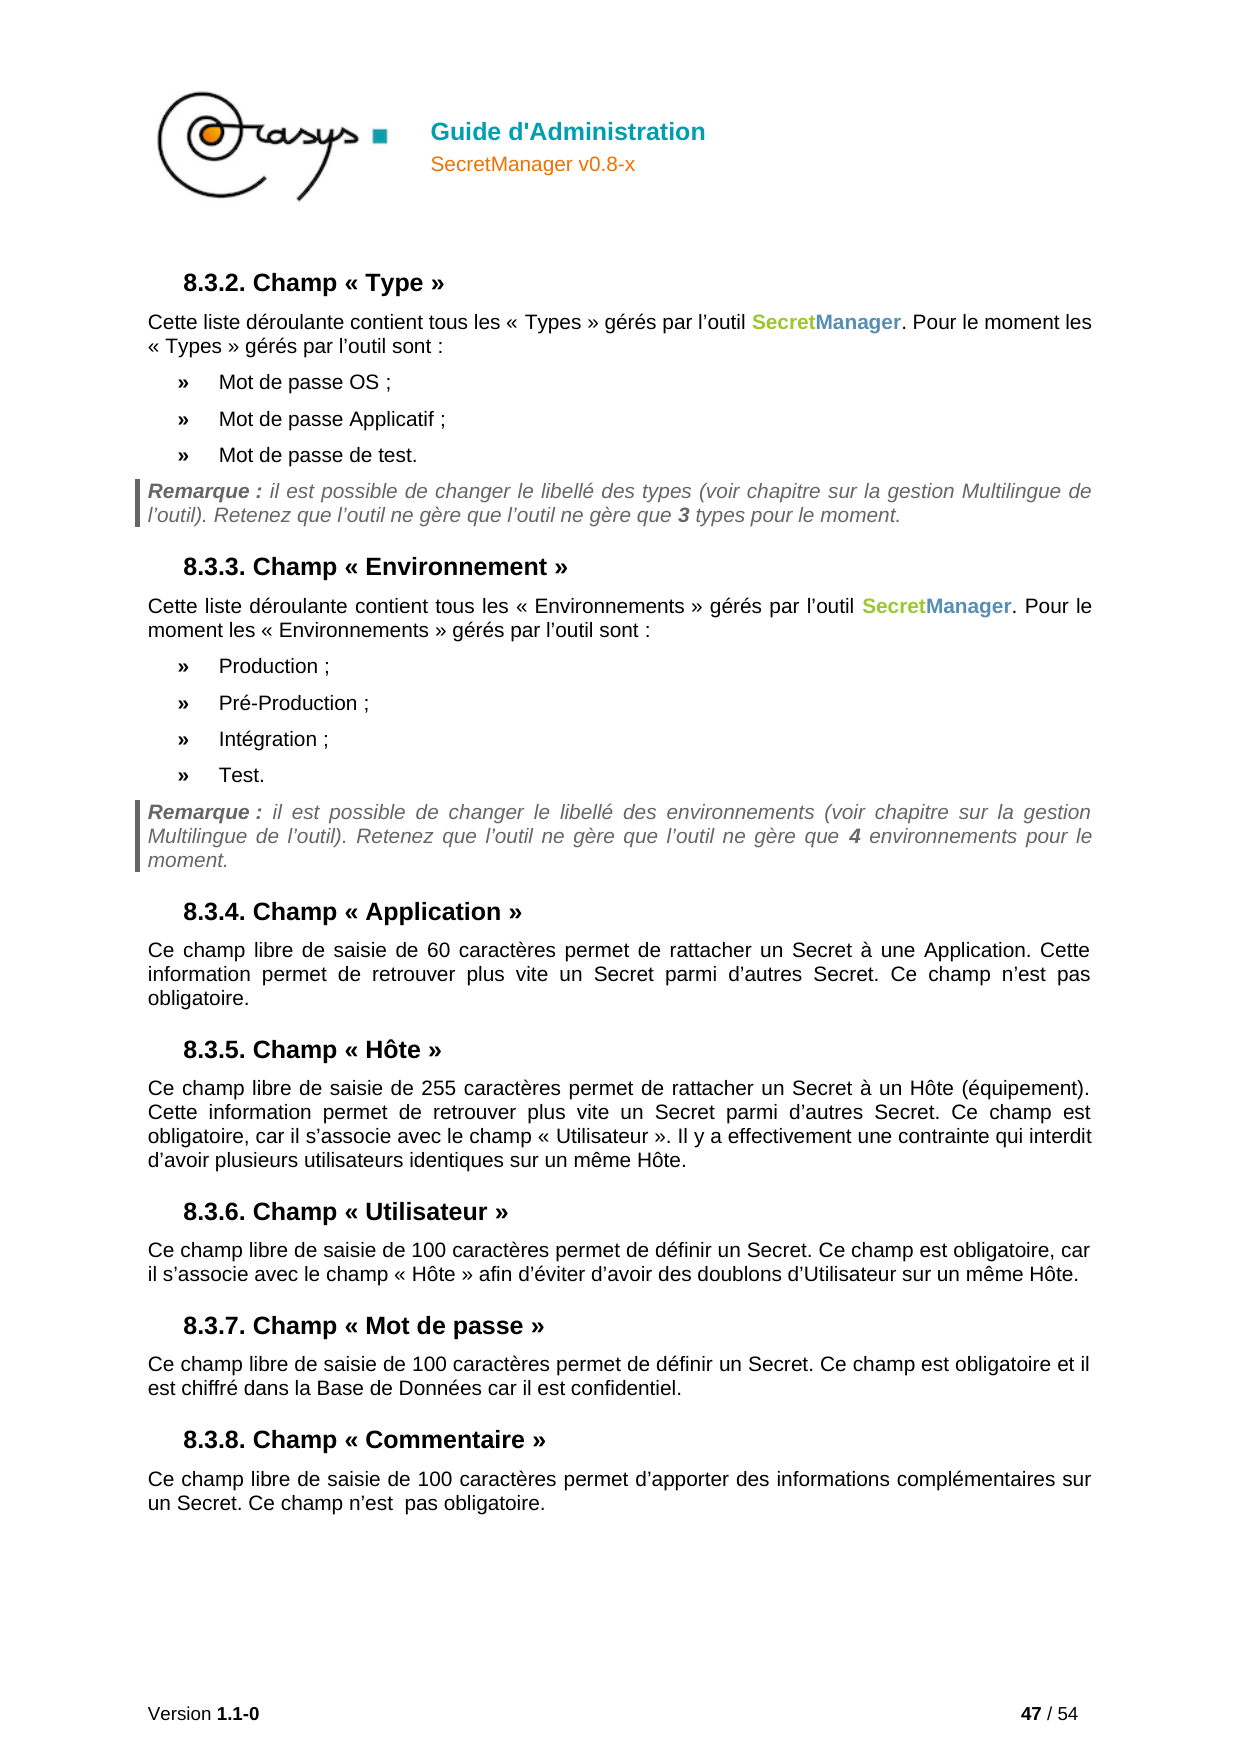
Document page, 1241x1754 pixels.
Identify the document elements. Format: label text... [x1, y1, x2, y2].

subtitle Champ « Hôte » [183, 1035, 1092, 1063]
text Production ; [177, 654, 1092, 678]
text Remarque : il est possible de changer le libellé des types (voir chapitre sur la gestion Multilingue de l’outil). Retenez que l’outil ne gère que l’outil ne gère que 3 types pour le moment. [140, 479, 1092, 527]
text Mot de passe Applicatif ; [177, 406, 1092, 430]
text Mot de passe OS ; [177, 370, 1092, 394]
subtitle Champ « Commentaire » [183, 1425, 1092, 1454]
text Ce champ libre de saisie de 100 caractères permet de définir un Secret. Ce champ est obligatoire, car il s’associe avec le champ « Hôte » afin d’éviter d’avoir des doublons d’Utilisateur sur un même Hôte. [148, 1238, 1092, 1286]
subtitle Champ « Type » [183, 268, 1092, 297]
text Cette liste déroulante contient tous les « Environnements » gérés par l’outil SecretManager. Pour le moment les « Environnements » gérés par l’outil sont : [148, 593, 1092, 641]
subtitle Champ « Mot de passe » [183, 1311, 1092, 1340]
text Cette liste déroulante contient tous les « Types » gérés par l’outil SecretManager. Pour le moment les « Types » gérés par l’outil sont : [148, 309, 1092, 357]
text Ce champ libre de saisie de 255 caractères permet de rattacher un Secret à un Hôte (équipement). Cette information permet de retrouver plus vite un Secret parmi d’autres Secret. Ce champ est obligatoire, car il s’associe avec le champ « Utilisateur ». Il y a effectivement une contrainte qui interdit d’avoir plusieurs utilisateurs identiques sur un même Hôte. [148, 1076, 1092, 1172]
subtitle Champ « Environnement » [183, 552, 1092, 581]
text Pré-Production ; [177, 690, 1092, 714]
text Ce champ libre de saisie de 100 caractères permet de définir un Secret. Ce champ est obligatoire et il est chiffré dans la Base de Données car il est confidentiel. [148, 1352, 1092, 1400]
text Ce champ libre de saisie de 60 caractères permet de rattacher un Secret à une Application. Cette information permet de retrouver plus vite un Secret parmi d’autres Secret. Ce champ n’est pas obligatoire. [148, 938, 1092, 1010]
text Remarque : il est possible de changer le libellé des environnements (voir chapitre sur la gestion Multilingue de l’outil). Retenez que l’outil ne gère que l’outil ne gère que 4 environnements pour le moment. [140, 800, 1092, 872]
subtitle Champ « Application » [183, 897, 1092, 925]
subtitle Champ « Utilisateur » [183, 1197, 1092, 1226]
picture [147, 80, 408, 220]
text Test. [177, 763, 1092, 787]
text Intégration ; [177, 727, 1092, 751]
text Mot de passe de test. [177, 443, 1092, 467]
text Ce champ libre de saisie de 100 caractères permet d’apporter des informations complémentaires sur un Secret. Ce champ n’est pas obligatoire. [148, 1466, 1092, 1514]
